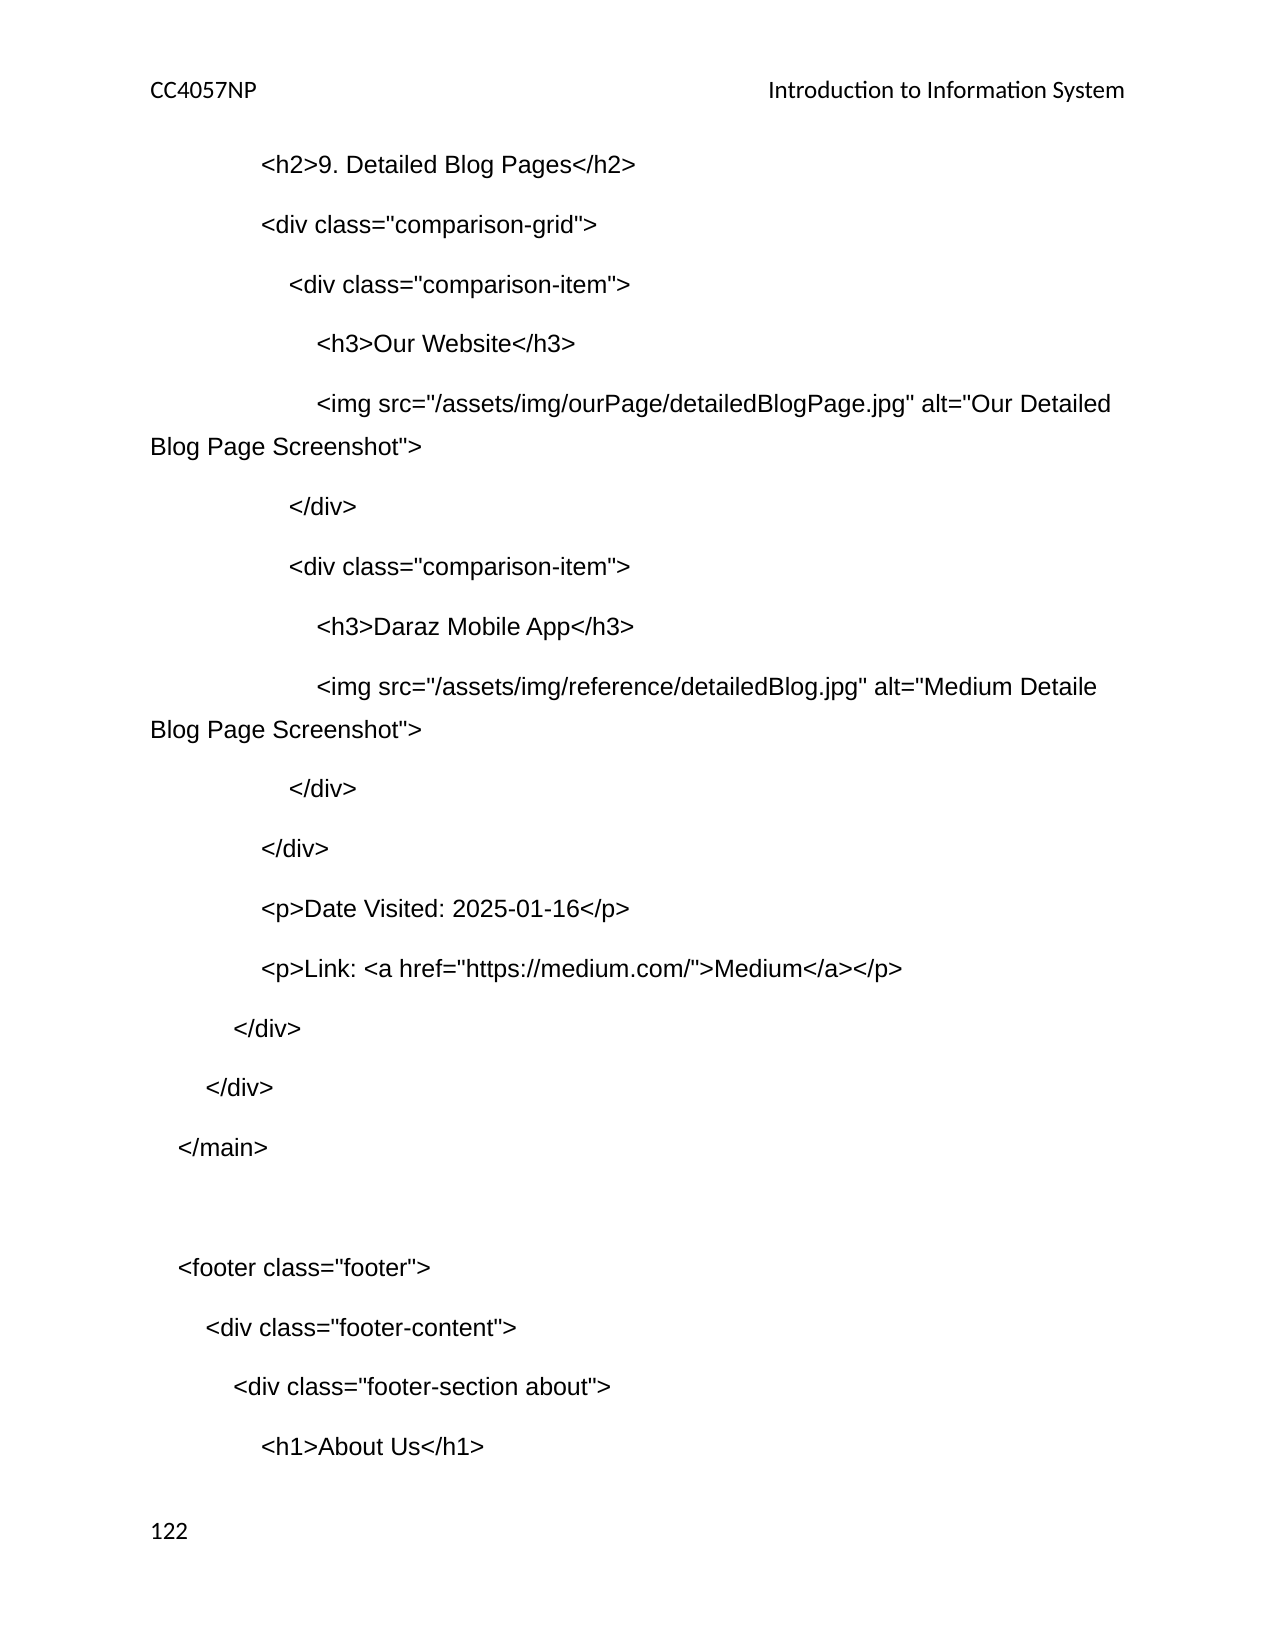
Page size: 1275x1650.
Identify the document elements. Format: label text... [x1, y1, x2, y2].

text </div> [150, 1073, 1125, 1102]
text <img src="/assets/img/reference/detailedBlog.jpg" alt="Medium Detaile Blog Page Screenshot"> [150, 671, 1125, 743]
text </div> [150, 834, 1125, 863]
text <div class="comparison-grid"> [150, 210, 1125, 238]
text <h3>Daraz Mobile App</h3> [150, 612, 1125, 640]
text <div class="comparison-item"> [150, 552, 1125, 581]
text </div> [150, 774, 1125, 803]
text <h1>About Us</h1> [150, 1432, 1125, 1461]
text <h2>9. Detailed Blog Pages</h2> [150, 150, 1125, 179]
text <p>Link: <a href="https://medium.com/">Medium</a></p> [150, 954, 1125, 982]
text </div> [150, 1013, 1125, 1042]
text <p>Date Visited: 2025-01-16</p> [150, 894, 1125, 923]
text <div class="comparison-item"> [150, 269, 1125, 298]
text </main> [150, 1133, 1125, 1162]
text <div class="footer-content"> [150, 1312, 1125, 1341]
text <h3>Our Website</h3> [150, 329, 1125, 358]
text <img src="/assets/img/ourPage/detailedBlogPage.jpg" alt="Our Detailed Blog Page Screenshot"> [150, 389, 1125, 461]
text <div class="footer-section about"> [150, 1372, 1125, 1401]
text <footer class="footer"> [150, 1253, 1125, 1281]
text </div> [150, 492, 1125, 521]
